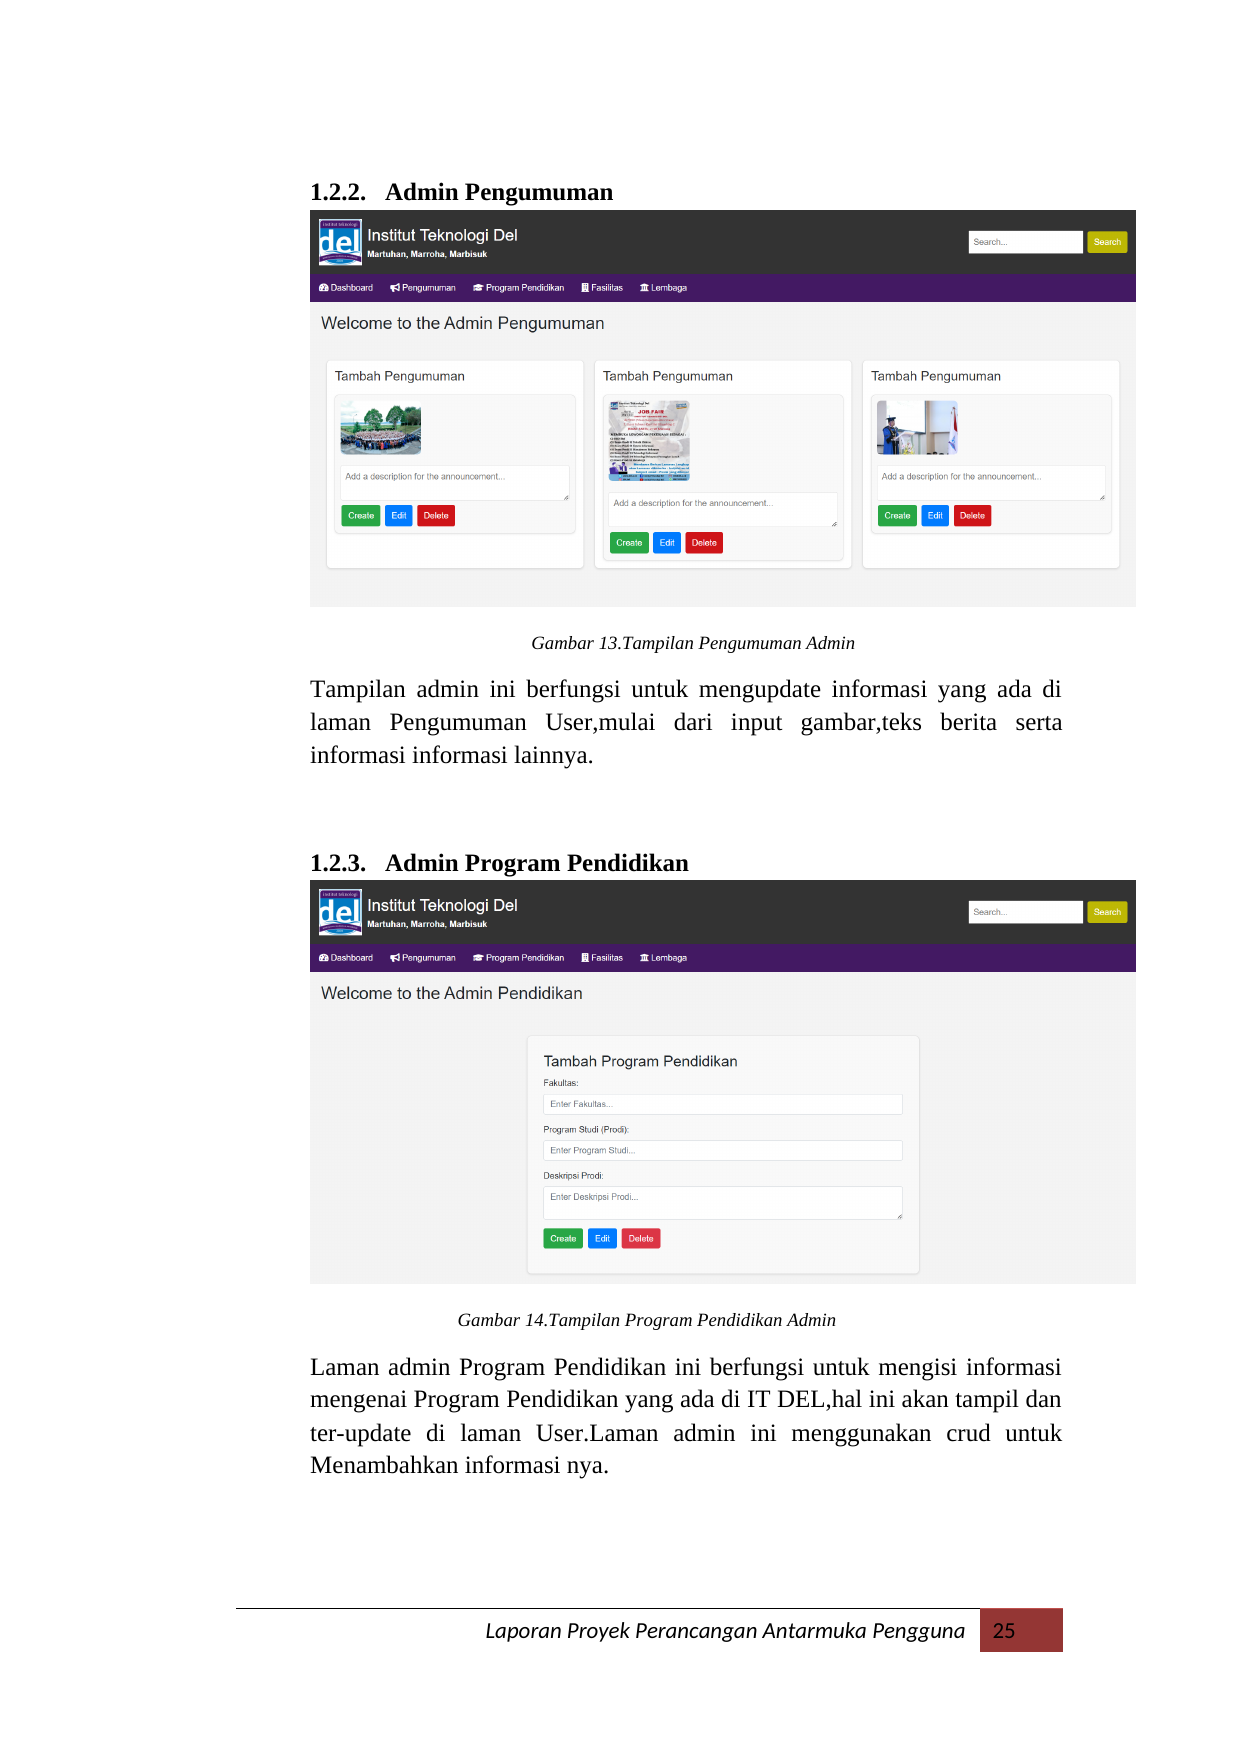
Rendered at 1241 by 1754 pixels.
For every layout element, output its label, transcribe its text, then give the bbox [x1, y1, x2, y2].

text Gambar 13.Tampilan Pengumuman Admin [457, 632, 1063, 653]
subtitle Admin Pengumuman [310, 177, 1063, 206]
text Gambar 14.Tampilan Program Pendidikan Admin [384, 1309, 1063, 1331]
picture [310, 210, 1136, 607]
picture [310, 880, 1136, 1284]
text Laman admin Program Pendidikan ini berfungsi untuk mengisi informasi mengenai Program Pendidikan yang ada di IT DEL,hal ini akan tampil dan ter-update di laman User.Laman admin ini menggunakan crud untuk Menambahkan informasi nya. [310, 1352, 1063, 1479]
subtitle Admin Program Pendidikan [310, 848, 1063, 877]
text Tampilan admin ini berfungsi untuk mengupdate informasi yang ada di laman Pengumuman User,mulai dari input gambar,teks berita serta informasi informasi lainnya. [310, 674, 1063, 769]
